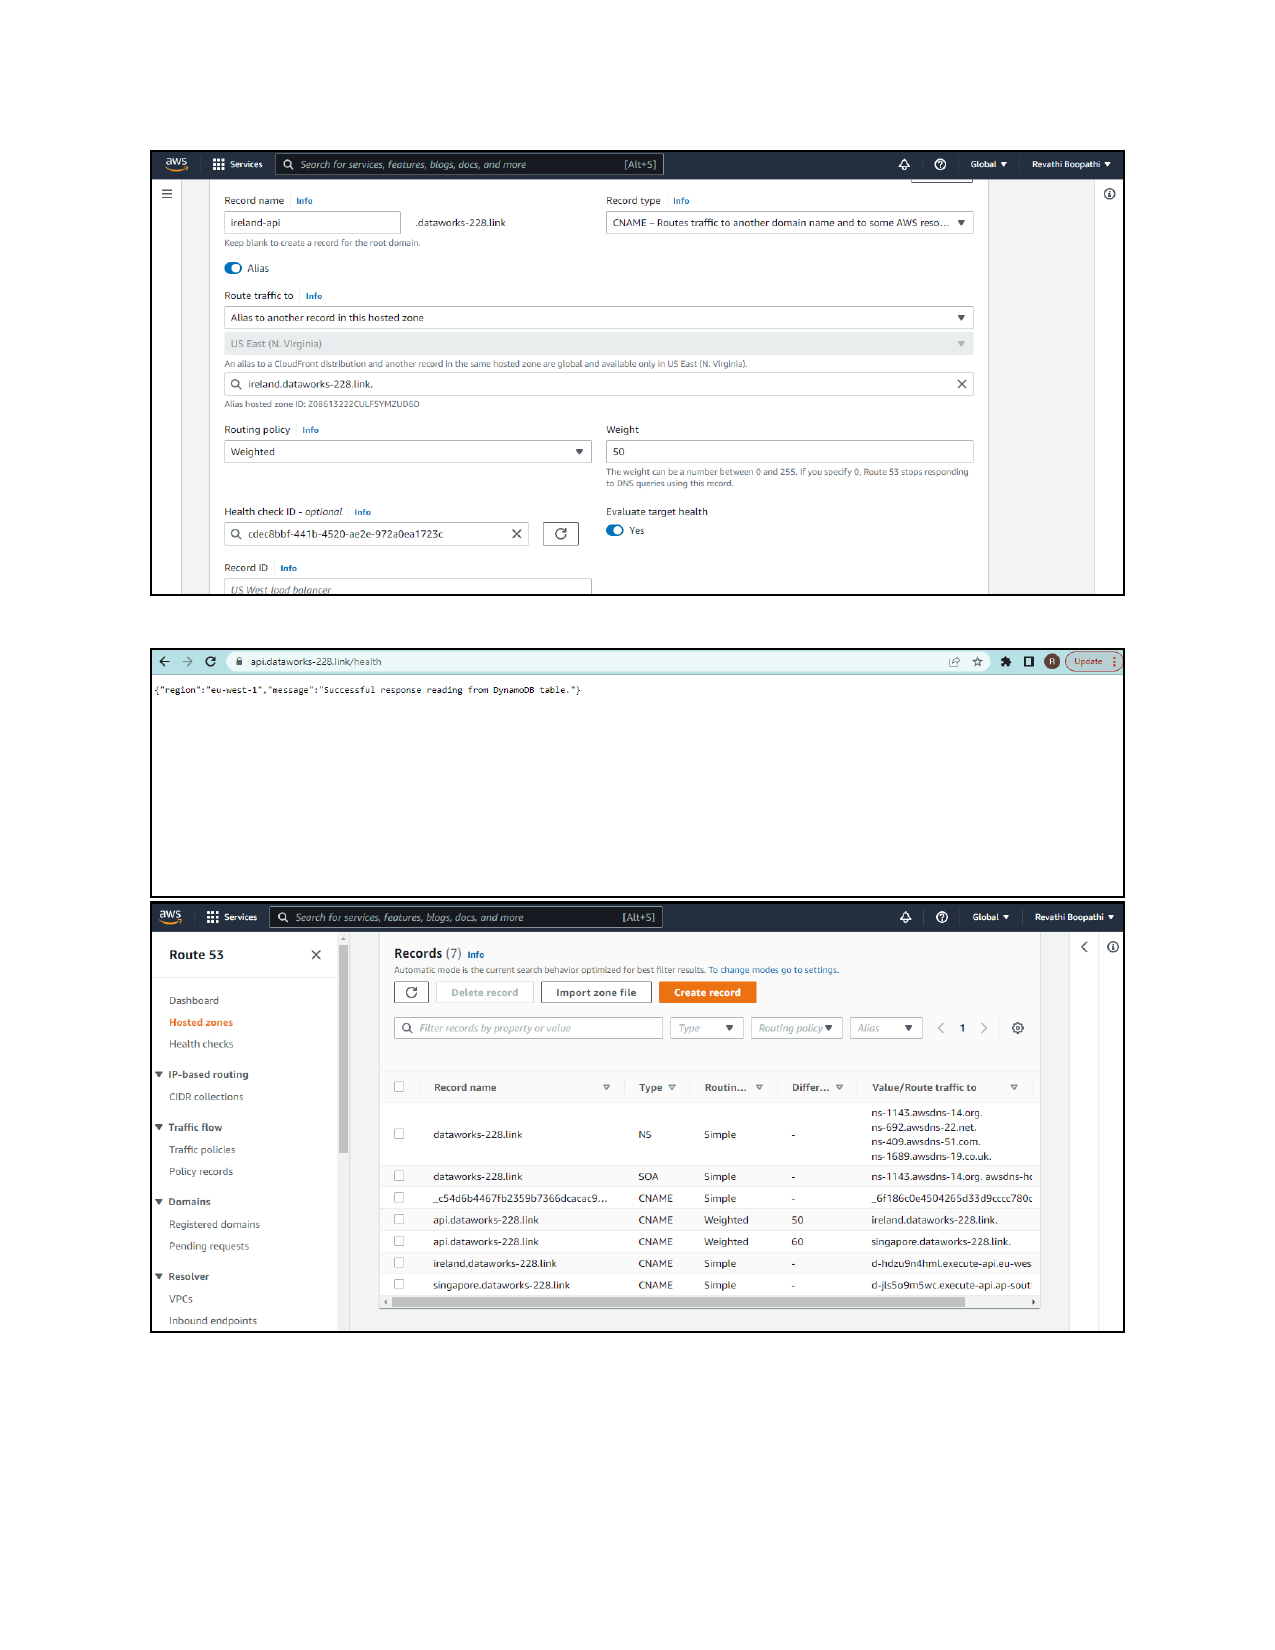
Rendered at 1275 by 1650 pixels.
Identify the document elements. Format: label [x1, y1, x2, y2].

picture [152, 152, 1123, 594]
picture [152, 650, 1123, 896]
picture [152, 904, 1123, 1331]
